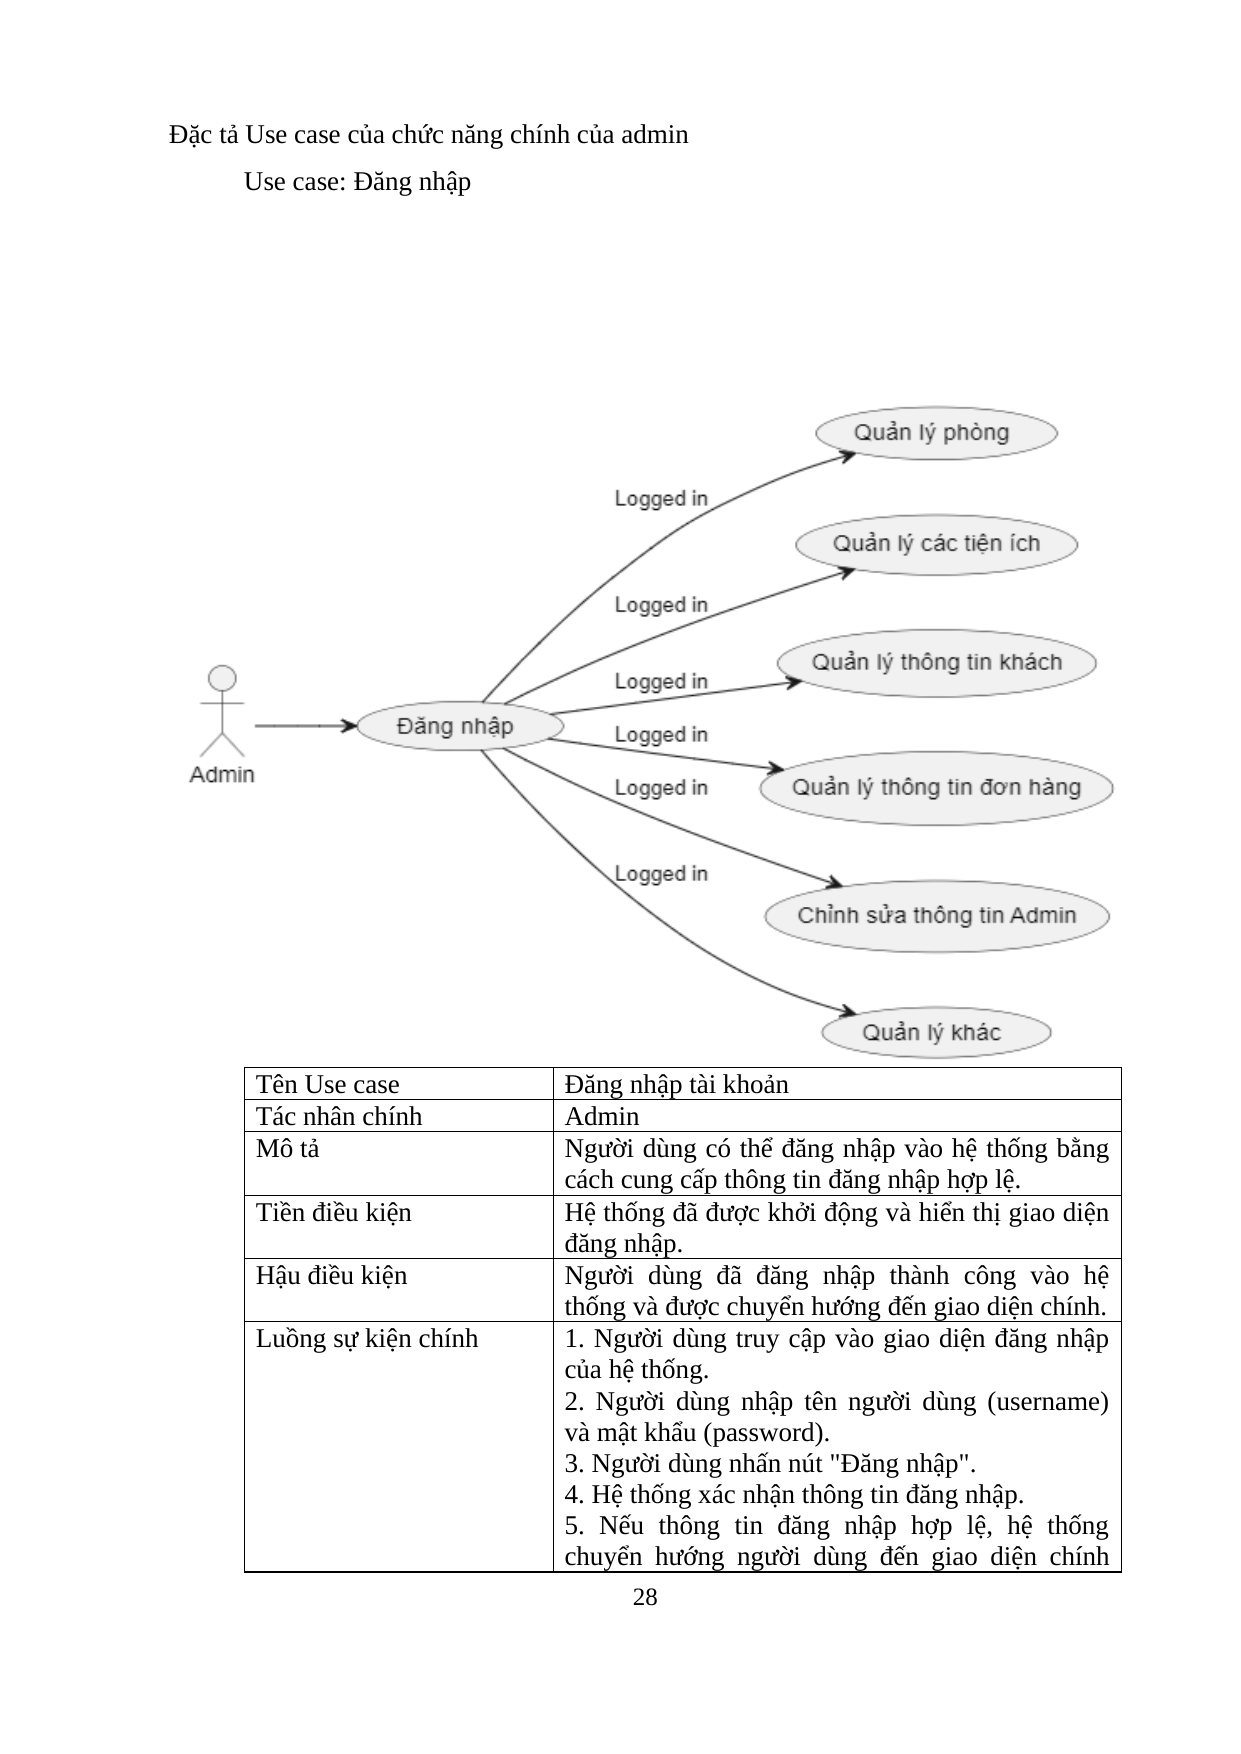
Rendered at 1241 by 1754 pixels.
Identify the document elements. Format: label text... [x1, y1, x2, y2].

picture [180, 398, 1122, 1067]
table_header Tên Use case [245, 1068, 553, 1099]
list Use case: Đăng nhập [244, 165, 1122, 196]
table_cell Người dùng có thể đăng nhập vào hệ thống bằng cách cung cấp thông tin đăng nhập hợp lệ. [554, 1132, 1121, 1194]
table_header Đăng nhập tài khoản [554, 1068, 1121, 1099]
table_cell Tác nhân chính [245, 1100, 553, 1131]
table_cell Hệ thống đã được khởi động và hiển thị giao diện đăng nhập. [554, 1196, 1121, 1258]
table_cell Người dùng đã đăng nhập thành công vào hệ thống và được chuyển hướng đến giao diện chính. [554, 1259, 1121, 1321]
table_cell Luồng sự kiện chính [245, 1322, 553, 1571]
table_cell Tiền điều kiện [245, 1196, 553, 1258]
table_cell Hậu điều kiện [245, 1259, 553, 1321]
table_cell Admin [554, 1100, 1121, 1131]
text Đặc tả Use case của chức năng chính của admin [169, 118, 1122, 150]
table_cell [554, 1322, 1121, 1571]
table_cell Mô tả [245, 1132, 553, 1194]
